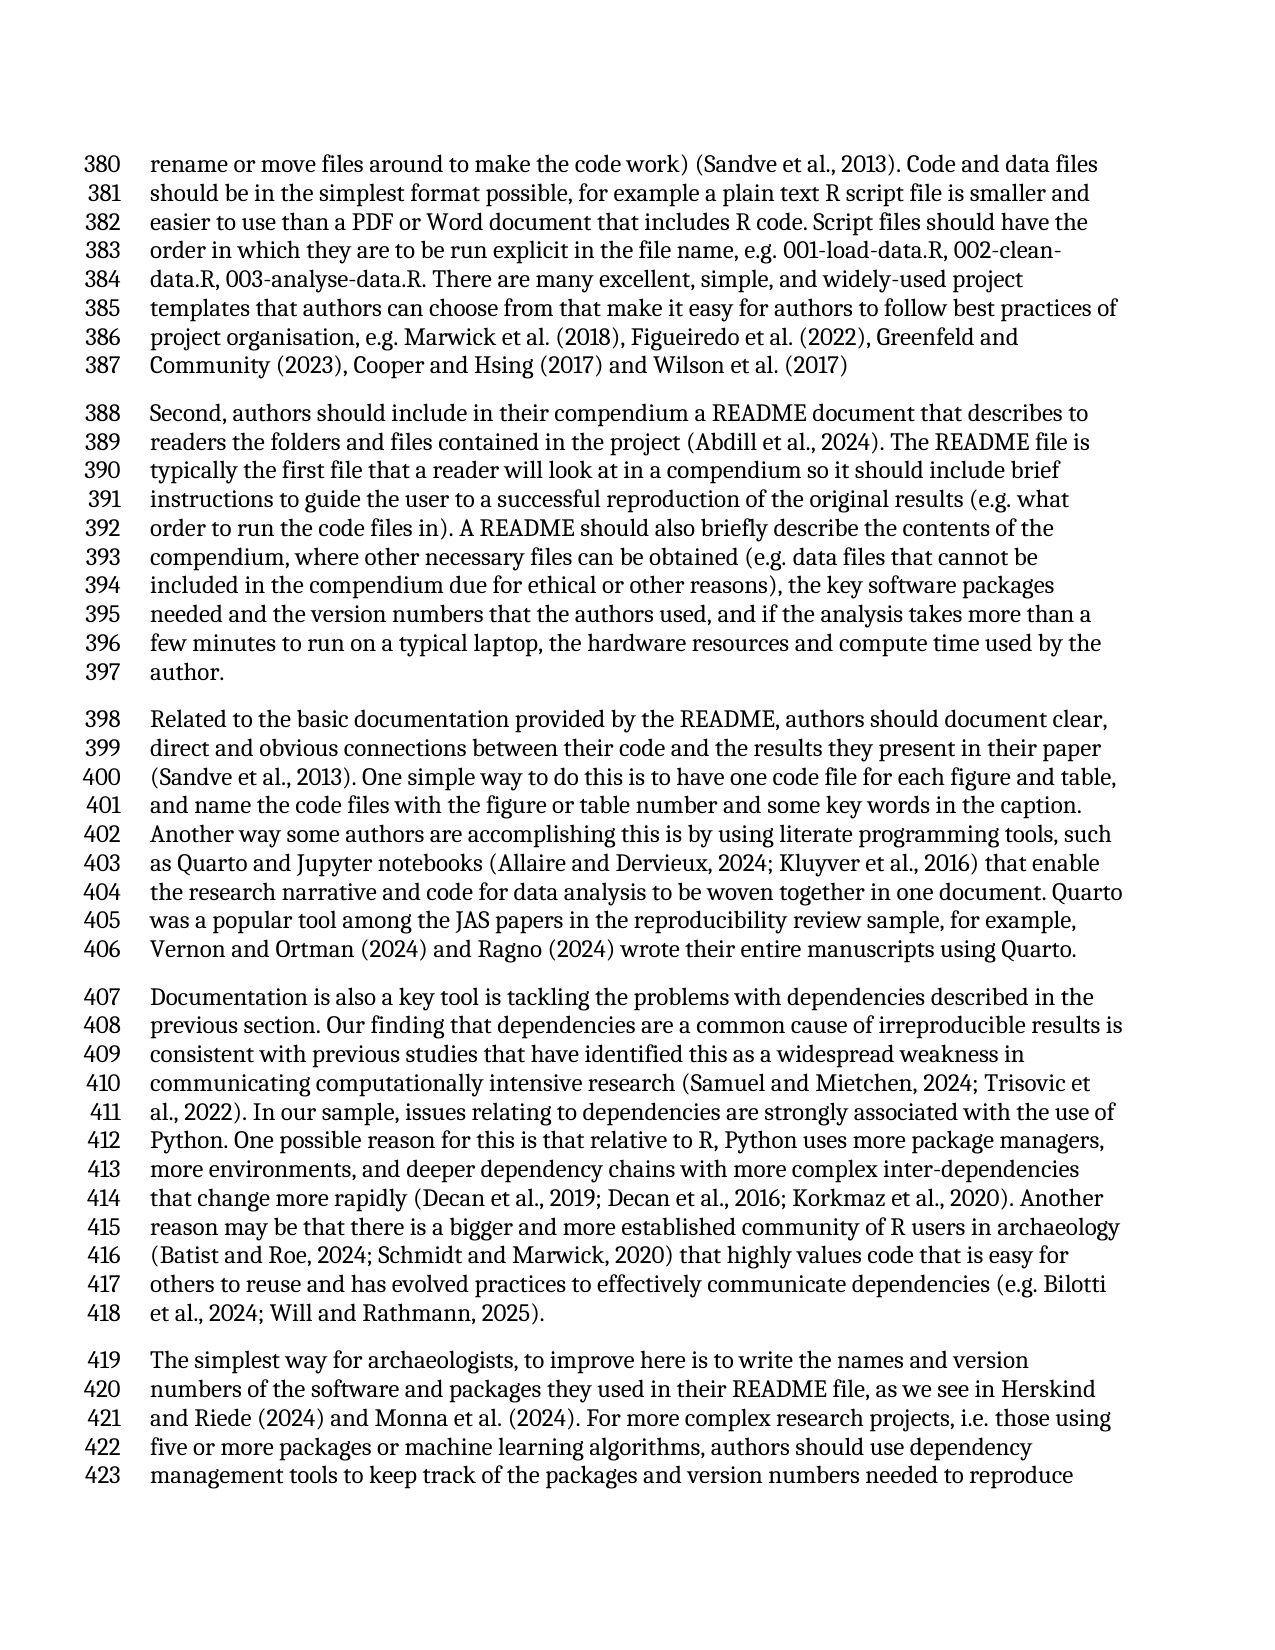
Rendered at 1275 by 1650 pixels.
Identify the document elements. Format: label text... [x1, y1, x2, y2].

text Documentation is also a key tool is tackling the problems with dependencies described in the previous section. Our finding that dependencies are a common cause of irreproducible results is consistent with previous studies that have identified this as a widespread weakness in communicating computationally intensive research (Samuel and Mietchen, 2024; Trisovic et al., 2022). In our sample, issues relating to dependencies are strongly associated with the use of Python. One possible reason for this is that relative to R, Python uses more package managers, more environments, and deeper dependency chains with more complex inter-dependencies that change more rapidly (Decan et al., 2019; Decan et al., 2016; Korkmaz et al., 2020). Another reason may be that there is a bigger and more established community of R users in archaeology (Batist and Roe, 2024; Schmidt and Marwick, 2020) that highly values code that is easy for others to reuse and has evolved practices to effectively communicate dependencies (e.g. Bilotti et al., 2024; Will and Rathmann, 2025). [150, 982, 1125, 1327]
text Second, authors should include in their compendium a README document that describes to readers the folders and files contained in the project (Abdill et al., 2024). The README file is typically the first file that a reader will look at in a compendium so it should include brief instructions to guide the user to a successful reproduction of the original results (e.g. what order to run the code files in). A README should also briefly describe the contents of the compendium, where other necessary files can be obtained (e.g. data files that cannot be included in the compendium due for ethical or other reasons), the key software packages needed and the version numbers that the authors used, and if the analysis takes more than a few minutes to run on a typical laptop, the hardware resources and compute time used by the author. [150, 399, 1125, 686]
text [150, 150, 1125, 380]
text Related to the basic documentation provided by the README, authors should document clear, direct and obvious connections between their code and the results they present in their paper (Sandve et al., 2013). One simple way to do this is to have one code file for each figure and table, and name the code files with the figure or table number and some key words in the caption. Another way some authors are accomplishing this is by using literate programming tools, such as Quarto and Jupyter notebooks (Allaire and Dervieux, 2024; Kluyver et al., 2016) that enable the research narrative and code for data analysis to be woven together in one document. Quarto was a popular tool among the JAS papers in the reproducibility review sample, for example, Vernon and Ortman (2024) and Ragno (2024) wrote their entire manuscripts using Quarto. [150, 705, 1125, 964]
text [150, 1346, 1125, 1490]
